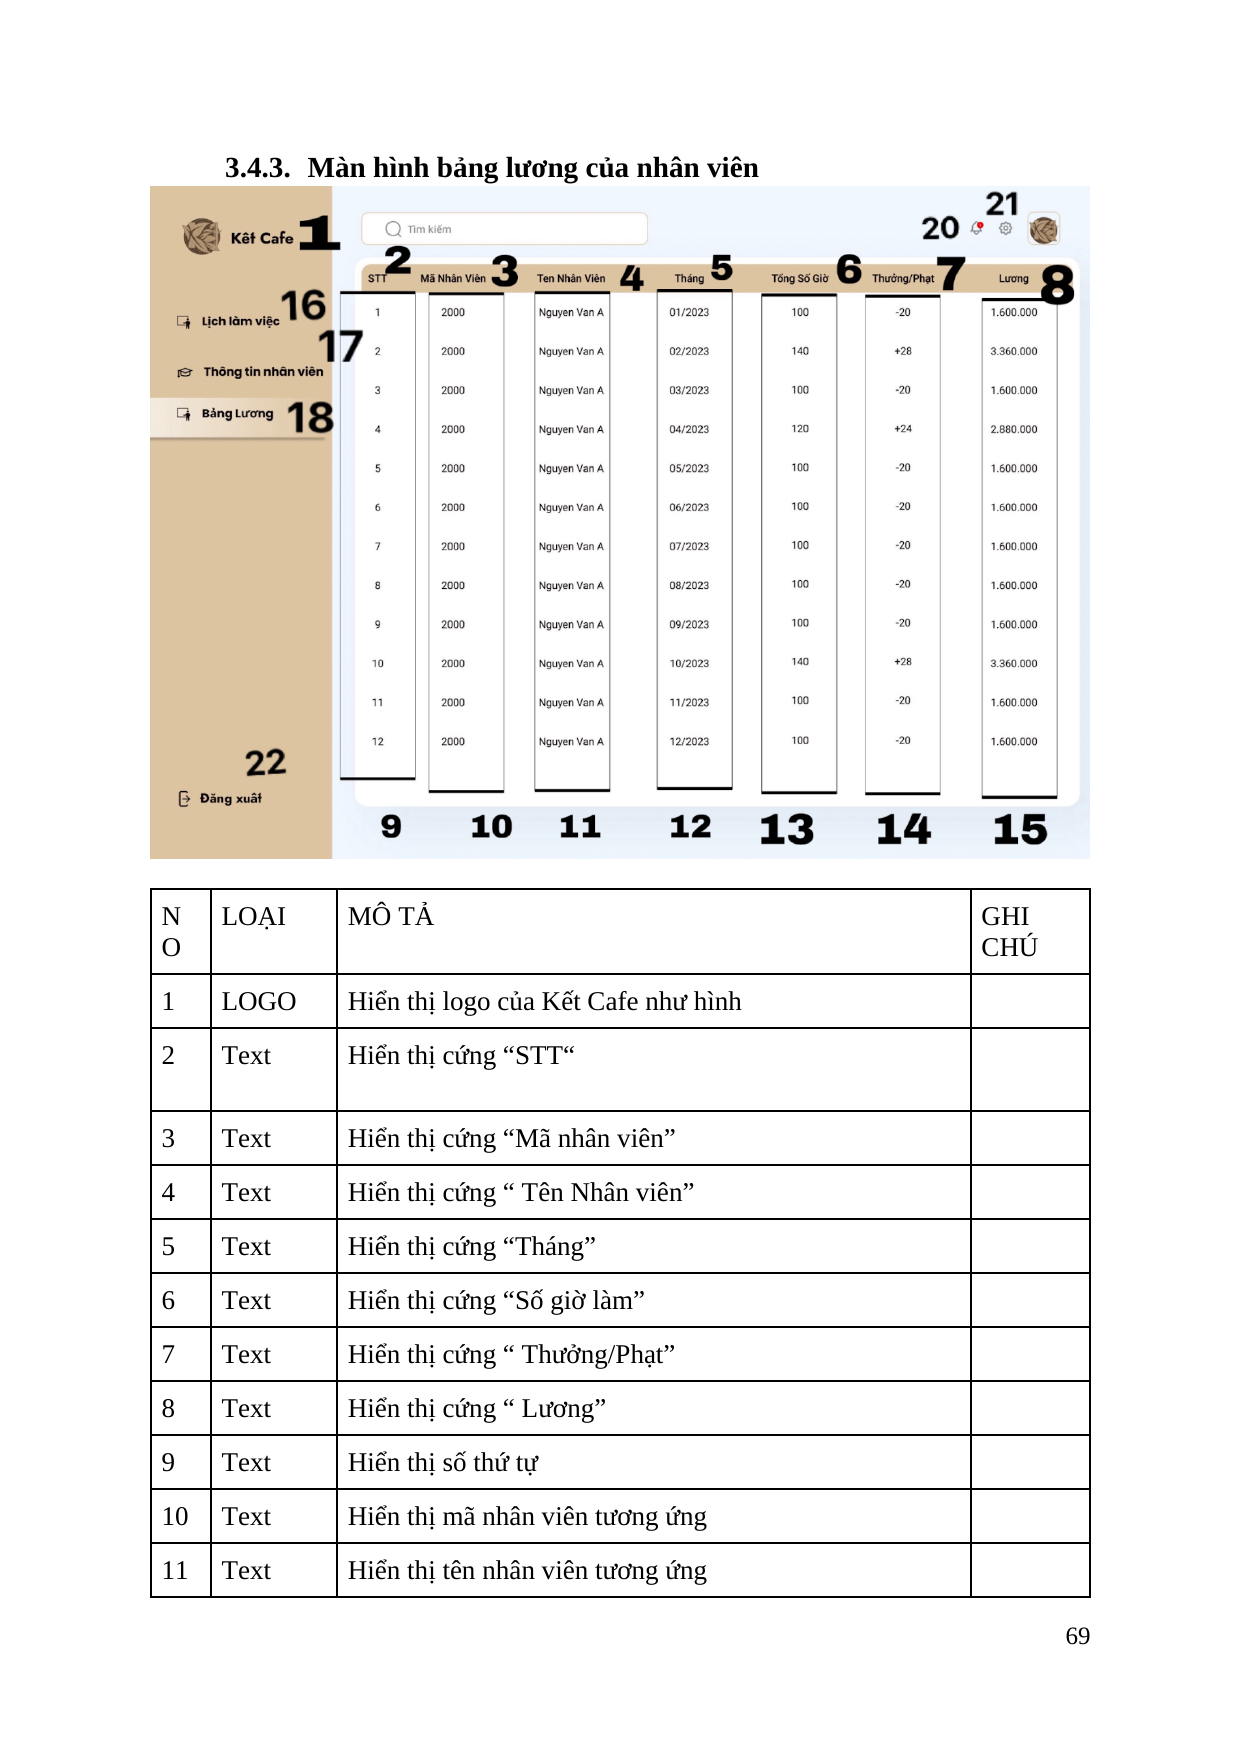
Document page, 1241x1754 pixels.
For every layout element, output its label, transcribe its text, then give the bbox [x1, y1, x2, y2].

table_cell Text [212, 1382, 336, 1434]
table_cell 9 [152, 1436, 210, 1488]
table_cell Text [212, 1274, 336, 1326]
table_cell 5 [152, 1220, 210, 1272]
table_cell Hiển thị cứng “ Thưởng/Phạt” [338, 1328, 970, 1380]
picture [150, 186, 1090, 859]
table_cell 4 [152, 1166, 210, 1218]
table_cell [972, 1166, 1089, 1218]
table_cell Text [212, 1112, 336, 1163]
table_cell Hiển thị cứng “Số giờ làm” [338, 1274, 970, 1326]
table_cell [972, 1112, 1089, 1163]
subtitle Màn hình bảng lương của nhân viên [172, 150, 1090, 183]
table_cell Text [212, 1544, 336, 1596]
table_cell [972, 1544, 1089, 1596]
table_cell [972, 1490, 1089, 1542]
table_cell Hiển thị số thứ tự [338, 1436, 970, 1488]
table_cell [972, 1436, 1089, 1488]
table_cell 10 [152, 1490, 210, 1542]
table_cell Text [212, 1220, 336, 1272]
table_cell [972, 1328, 1089, 1380]
table_cell 11 [152, 1544, 210, 1596]
table_cell Hiển thị tên nhân viên tương ứng [338, 1544, 970, 1596]
table_cell Text [212, 1166, 336, 1218]
table_cell 1 [152, 975, 210, 1027]
table_cell Hiển thị cứng “STT“ [338, 1029, 970, 1109]
table_cell Hiển thị cứng “Mã nhân viên” [338, 1112, 970, 1163]
table_cell [972, 1220, 1089, 1272]
table_cell Hiển thị cứng “ Tên Nhân viên” [338, 1166, 970, 1218]
table_header NO [152, 890, 210, 973]
table_header GHI CHÚ [972, 890, 1089, 973]
table_cell [972, 1274, 1089, 1326]
table_cell Text [212, 1436, 336, 1488]
table_cell Hiển thị cứng “ Lương” [338, 1382, 970, 1434]
table_cell [972, 1029, 1089, 1109]
table_cell Text [212, 1328, 336, 1380]
table_cell Hiển thị mã nhân viên tương ứng [338, 1490, 970, 1542]
table_cell 2 [152, 1029, 210, 1109]
table_cell 7 [152, 1328, 210, 1380]
table_cell Hiển thị cứng “Tháng” [338, 1220, 970, 1272]
table_cell Text [212, 1490, 336, 1542]
table_cell LOGO [212, 975, 336, 1027]
table_cell 8 [152, 1382, 210, 1434]
table_header MÔ TẢ [338, 890, 970, 973]
table_cell Text [212, 1029, 336, 1109]
table_cell 6 [152, 1274, 210, 1326]
table_cell [972, 1382, 1089, 1434]
table_cell Hiển thị logo của Kết Cafe như hình [338, 975, 970, 1027]
table_cell 3 [152, 1112, 210, 1163]
table_cell [972, 975, 1089, 1027]
table_header LOẠI [212, 890, 336, 973]
